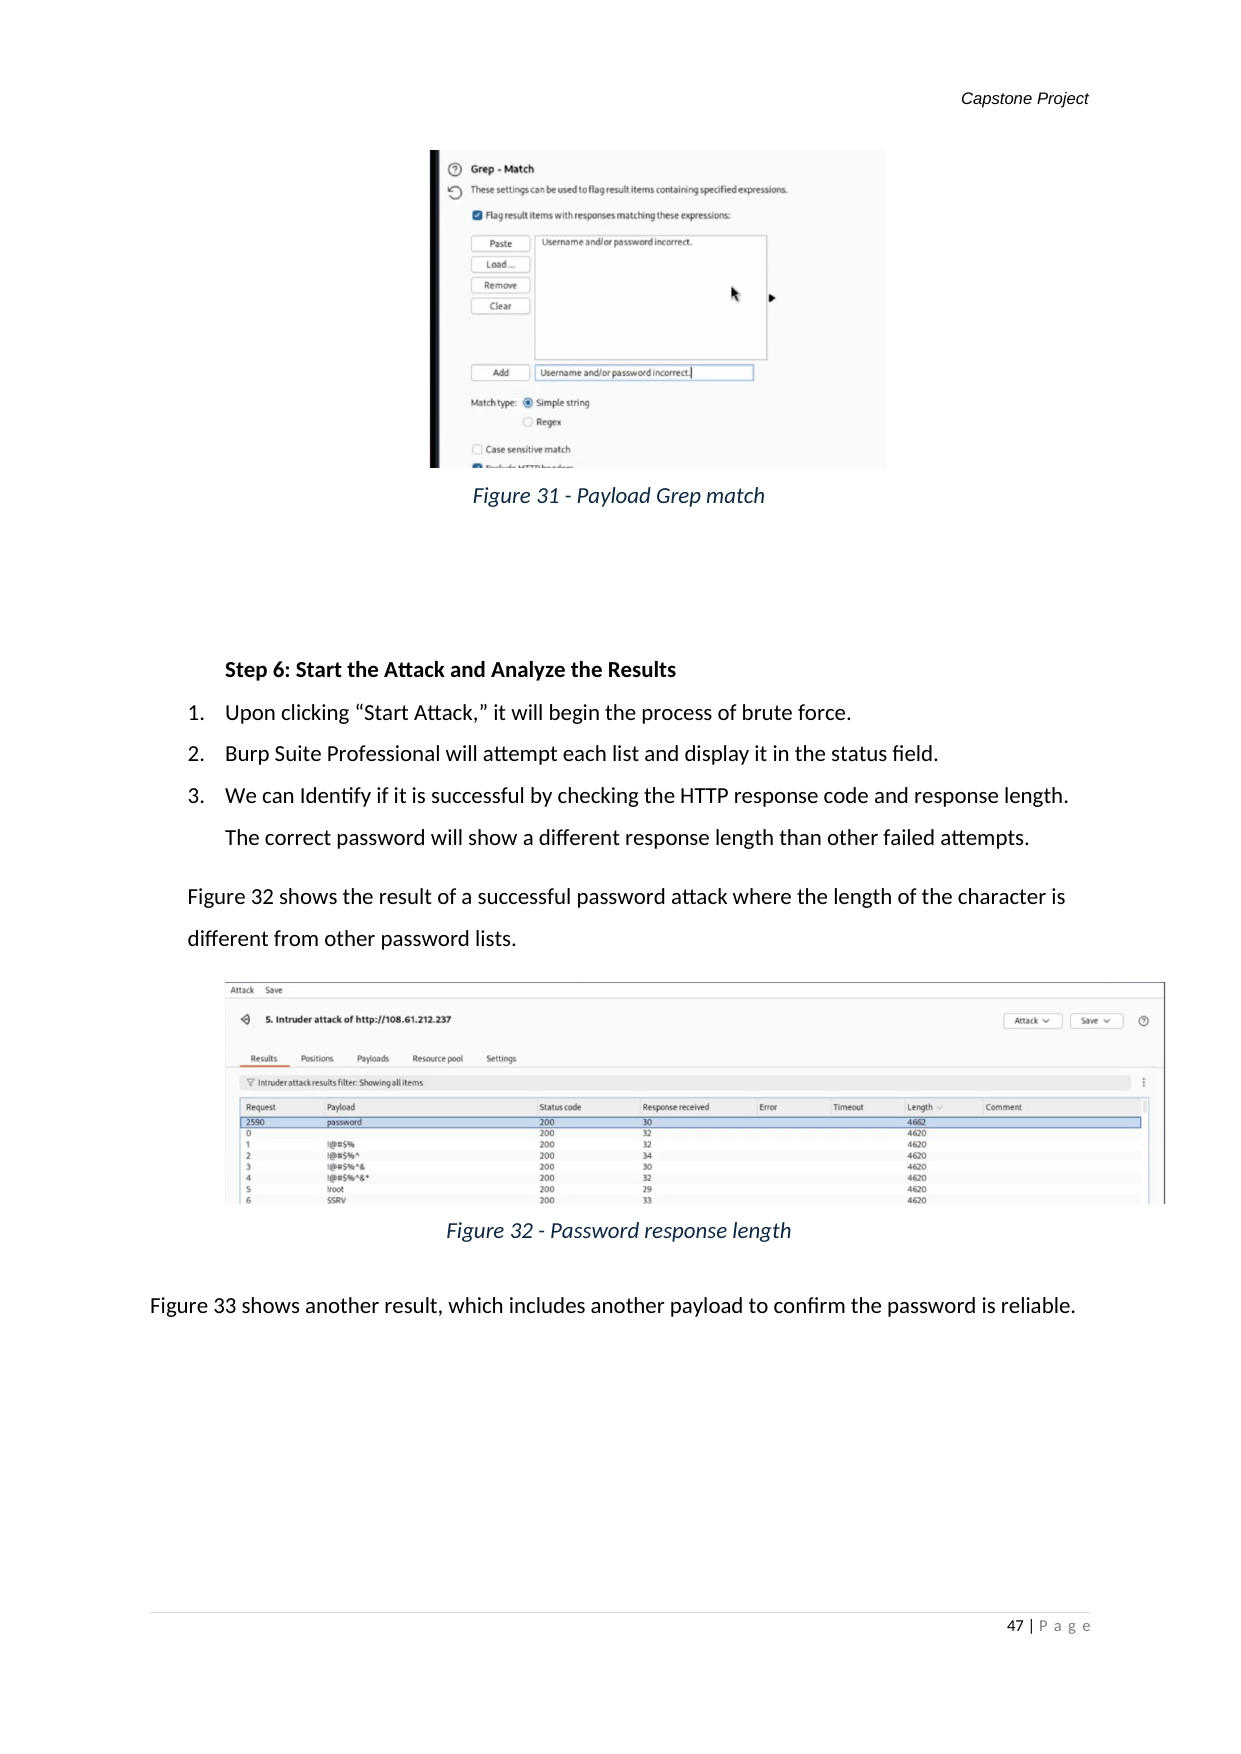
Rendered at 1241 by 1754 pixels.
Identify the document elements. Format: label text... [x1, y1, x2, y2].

list Step 6: Start the Attack and Analyze the Results [225, 656, 1090, 684]
list Burp Suite Professional will attempt each list and display it in the status field. [187, 739, 1090, 768]
text Figure 32 shows the result of a successful password attack where the length of the character is different from other password lists. [187, 882, 1090, 952]
text Figure 33 shows another result, which includes another payload to confirm the password is reliable. [150, 1291, 1090, 1319]
picture [225, 982, 1166, 1204]
picture [429, 150, 886, 468]
text Figure 32 - Password response length [150, 1216, 1090, 1244]
list We can Identify if it is successful by checking the HTTP response code and response length. The correct password will show a different response length than other failed attempts. [187, 782, 1090, 852]
list Upon clicking “Start Attack,” it will begin the process of brute force. [187, 698, 1090, 726]
text Figure 31 - Payload Grep match [150, 481, 1090, 509]
